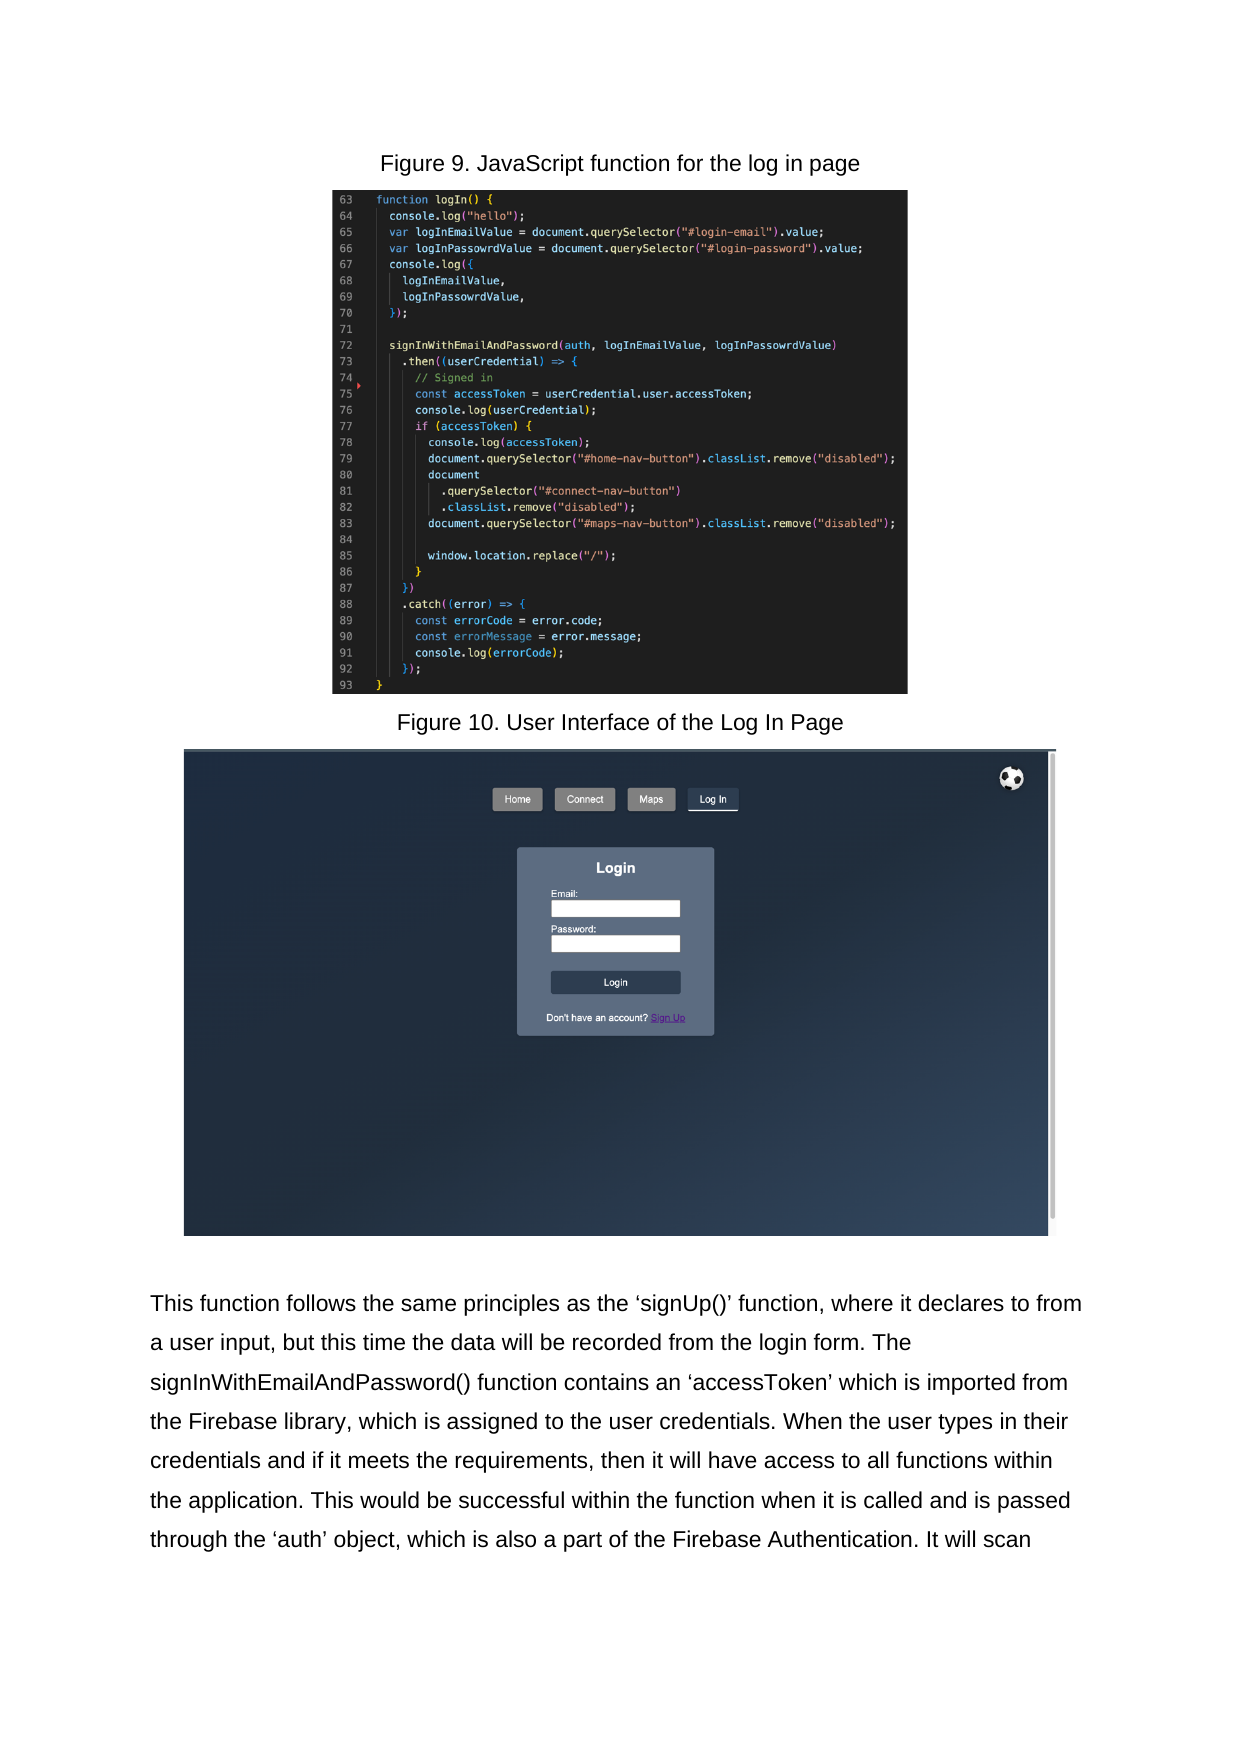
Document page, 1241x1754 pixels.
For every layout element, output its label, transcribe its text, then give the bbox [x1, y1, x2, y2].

picture [183, 749, 1057, 1236]
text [150, 1289, 1090, 1553]
picture [332, 190, 908, 694]
